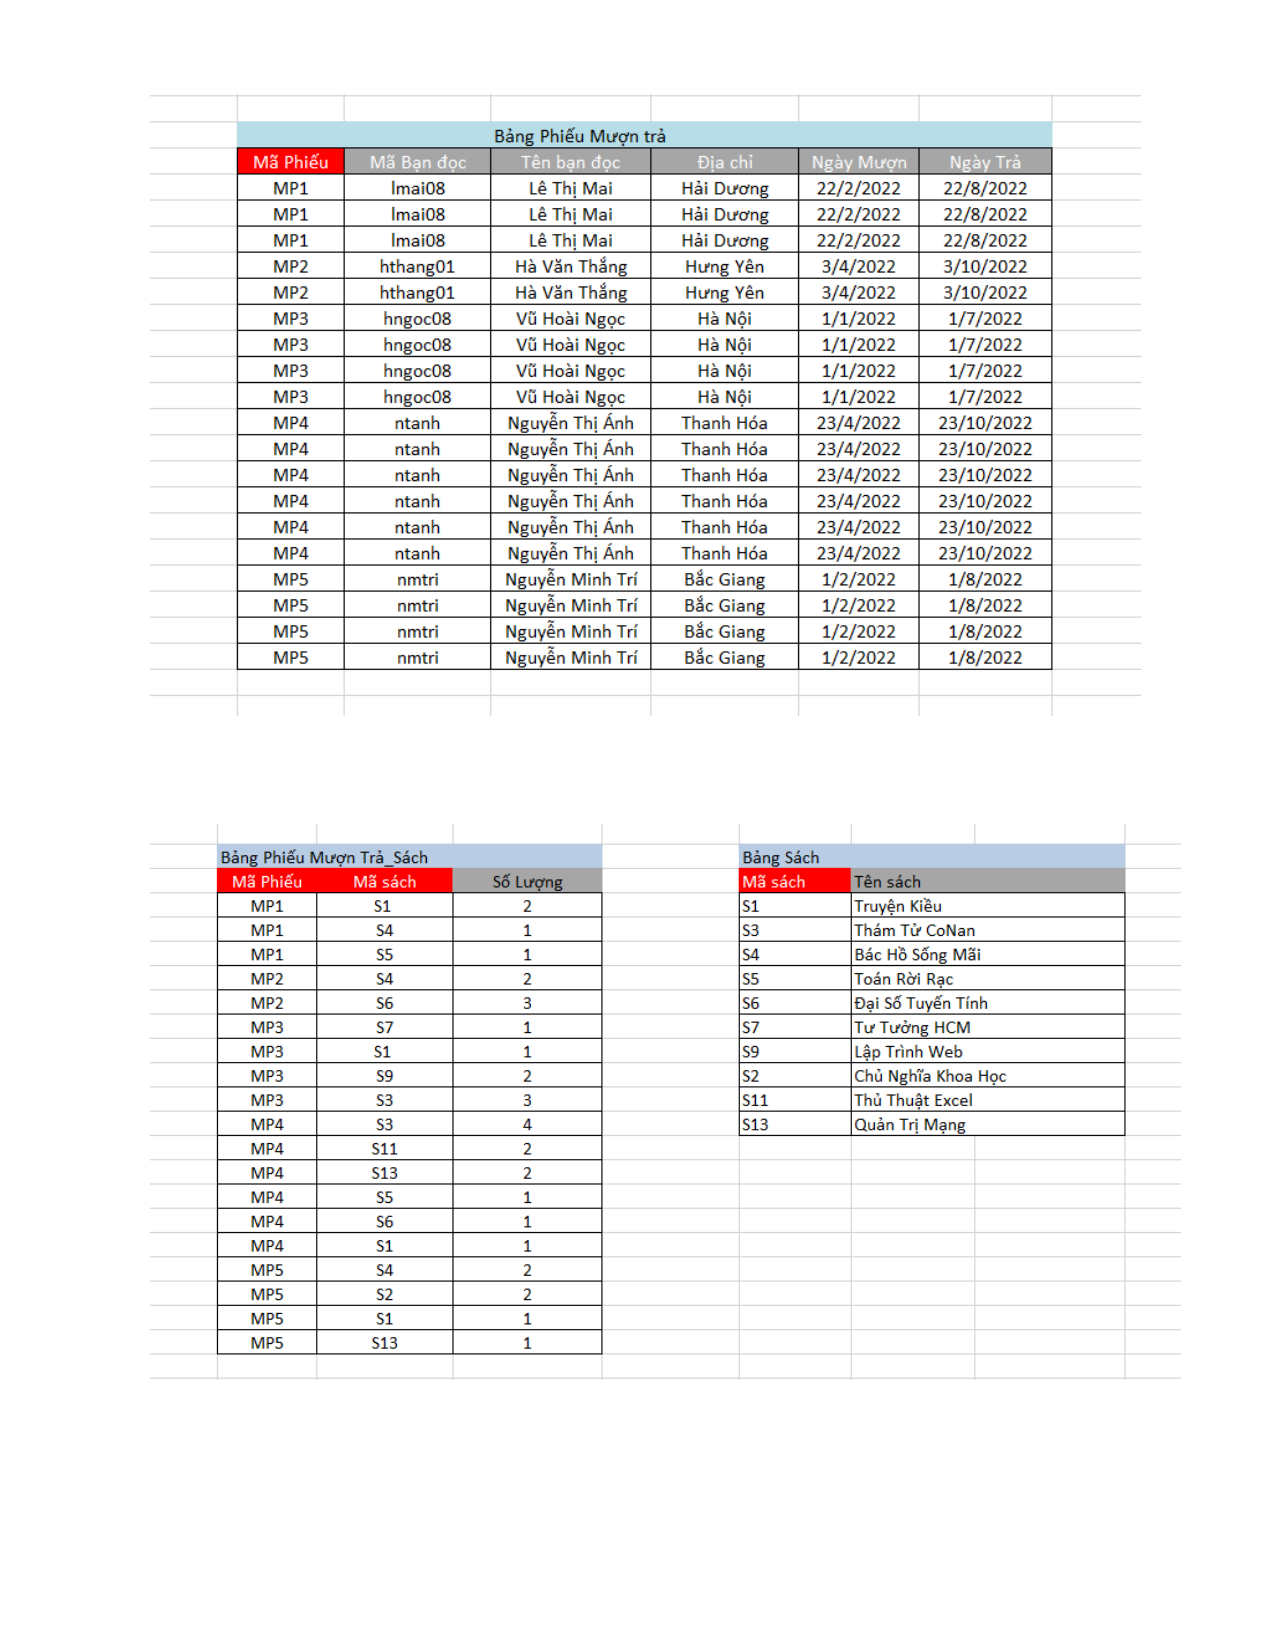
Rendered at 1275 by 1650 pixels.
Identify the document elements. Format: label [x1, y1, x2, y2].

picture [150, 94, 1142, 716]
picture [150, 824, 1181, 1380]
